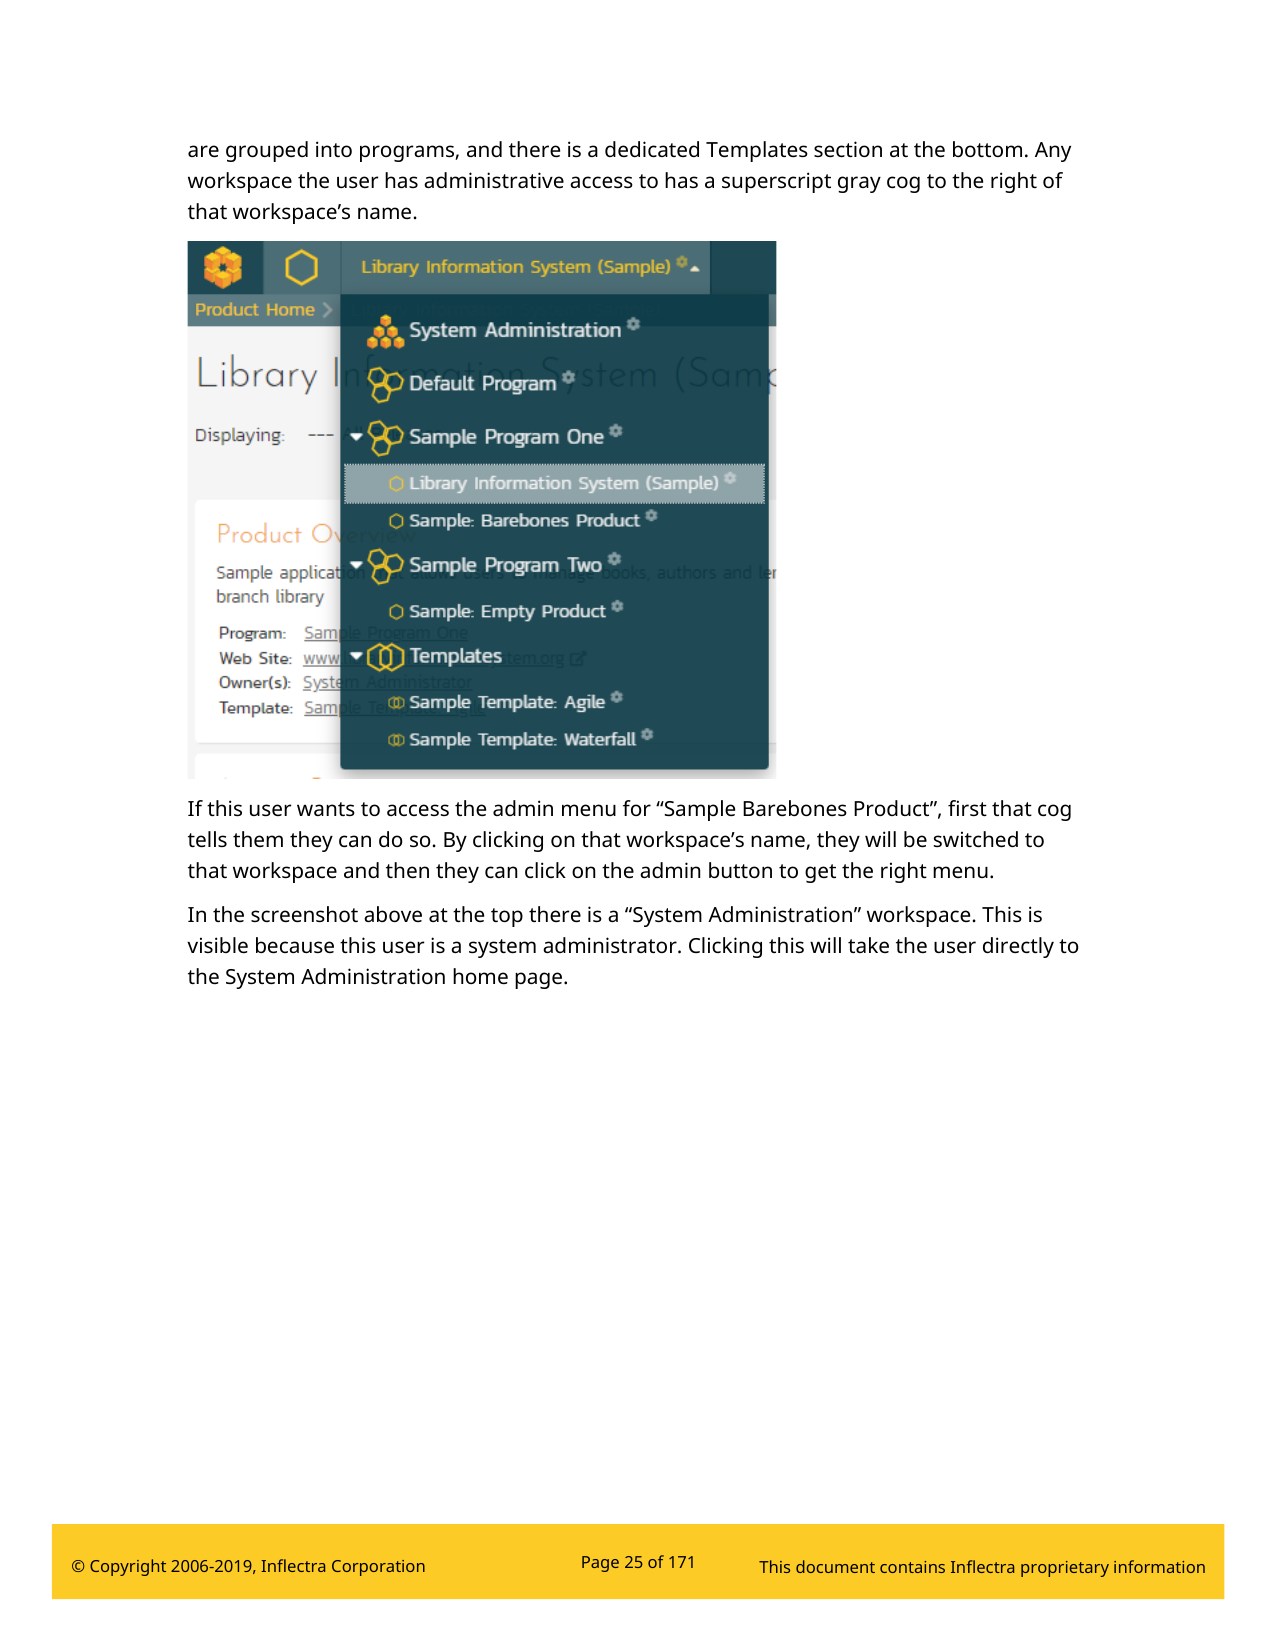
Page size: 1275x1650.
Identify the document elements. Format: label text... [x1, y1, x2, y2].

picture [187, 241, 777, 779]
text In the screenshot above at the top there is a “System Administration” workspace. This is visible because this user is a system administrator. Clicking this will take the user directly to the System Administration home page. [187, 900, 1087, 991]
text If this user wants to access the admin menu for “Sample Barebones Product”, first that cog tells them they can do so. By clicking on that workspace’s name, they will be switched to that workspace and then they can click on the admin button to get the right menu. [187, 794, 1087, 884]
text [187, 135, 1087, 226]
